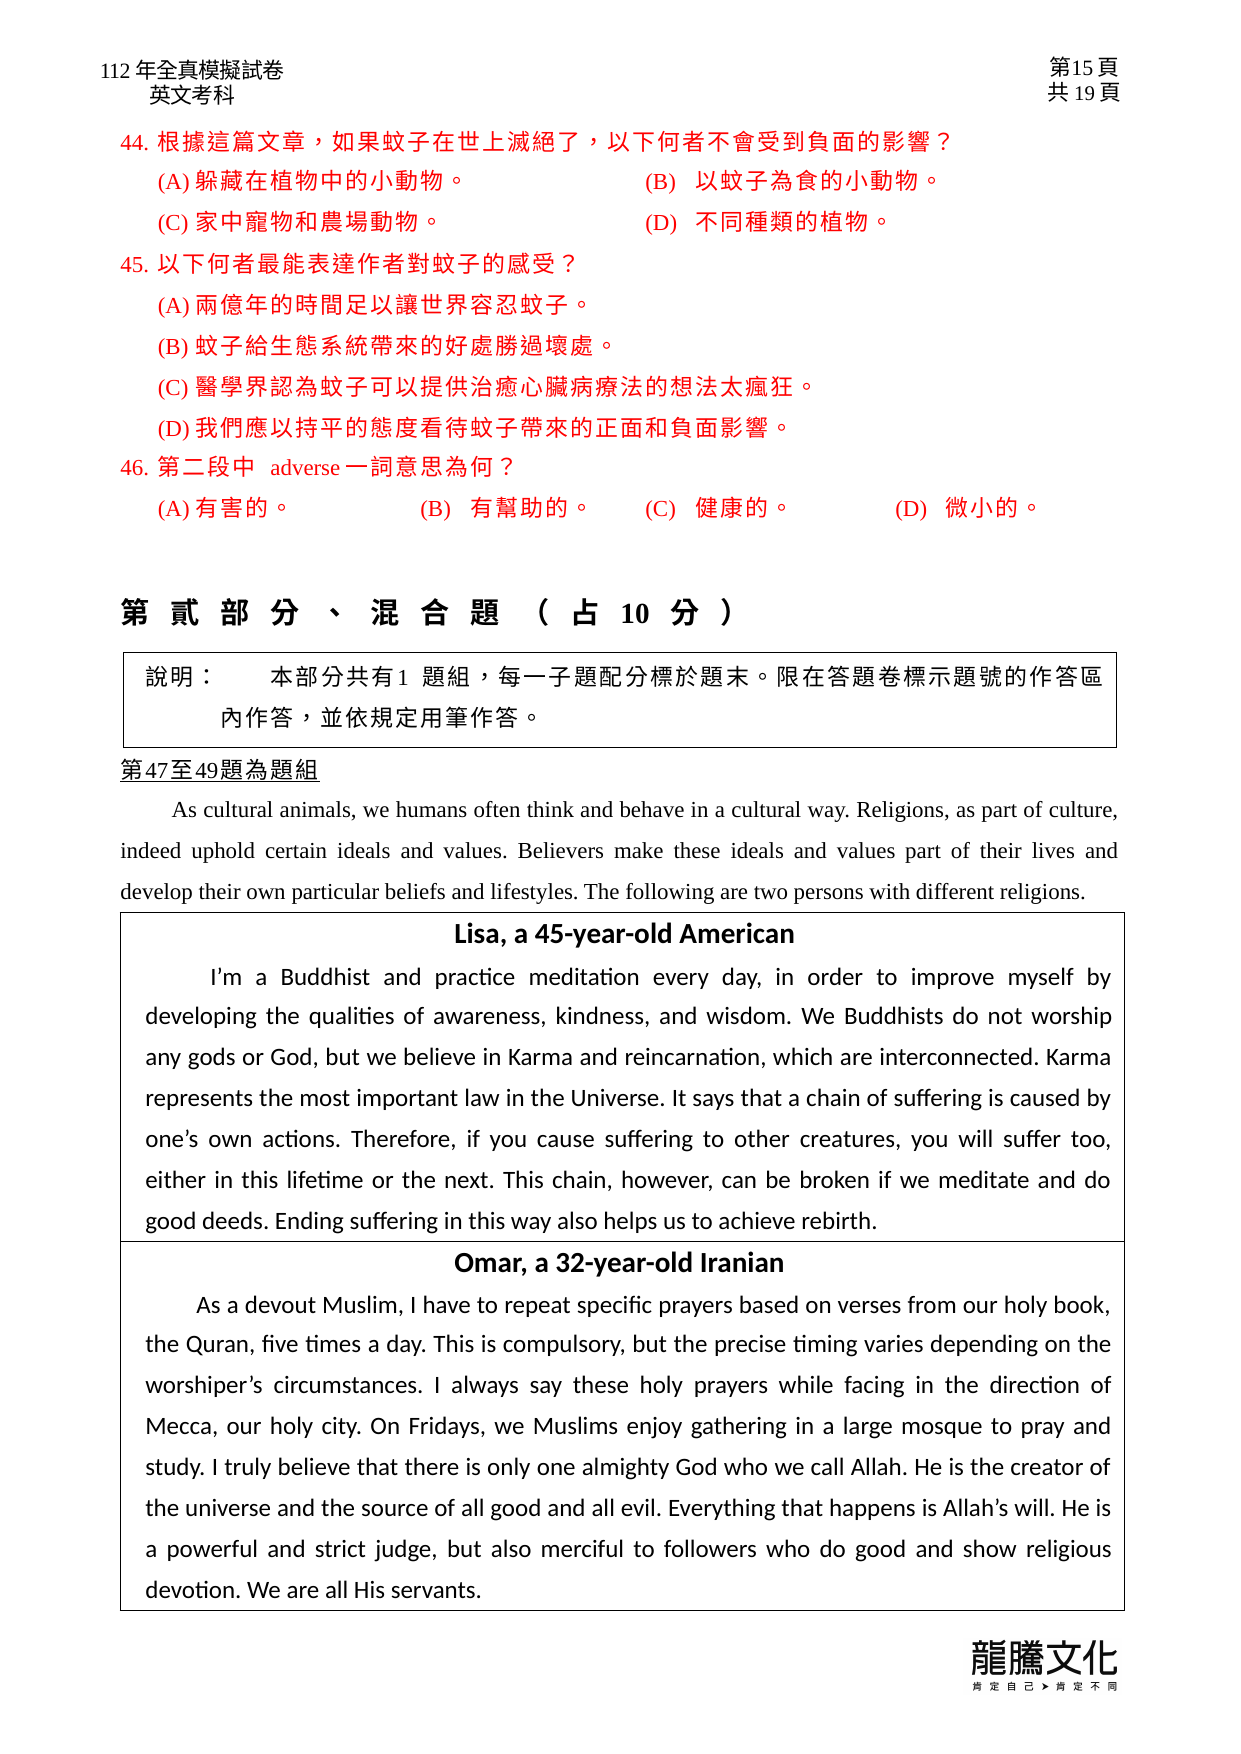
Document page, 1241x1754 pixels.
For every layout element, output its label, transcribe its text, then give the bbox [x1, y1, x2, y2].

text (A)有害的。 (B)有幫助的。 (C)健康的。 (D)微小的。 [120, 488, 1120, 529]
picture [962, 1638, 1123, 1695]
text As cultural animals, we humans often think and behave in a cultural way. Religions, as part of culture, indeed uphold certain ideals and values. Believers make these ideals and values part of their lives and develop their own particular beliefs and lifestyles. The following are two persons with different religions. [120, 789, 1120, 912]
text 第貳部分、混合題（占10分） [120, 570, 1120, 652]
text 46. 第二段中adverse一詞意思為何？ [120, 447, 1120, 488]
text (A)躲藏在植物中的小動物。 (B)以蚊子為食的小動物。 [120, 161, 1120, 201]
table_header Lisa, a 45-year-old American I’m a Buddhist and practice meditation every day, in order to improve myself by developing the qualities of awareness, kindness, and wisdom. We Buddhists do not worship any gods or God, but we believe in Karma and reincarnation, which are interconnected. Karma represents the most important law in the Universe. It says that a chain of suffering is caused by one’s own actions. Therefore, if you cause suffering to other creatures, you will suffer too, either in this lifetime or the next. This chain, however, can be broken if we meditate and do good deeds. Ending suffering in this way also helps us to achieve rebirth. [121, 913, 1124, 1241]
text 45. 以下何者最能表達作者對蚊子的感受？ [120, 242, 1120, 283]
text 44. 根據這篇文章，如果蚊子在世上滅絕了，以下何者不會受到負面的影響？ [120, 119, 1120, 161]
text (C)家中寵物和農場動物。 (D)不同種類的植物。 [120, 201, 1120, 242]
text (D)我們應以持平的態度看待蚊子帶來的正面和負面影響。 [120, 406, 1120, 447]
text (C)醫學界認為蚊子可以提供治癒心臟病療法的想法太瘋狂。 [120, 365, 1120, 406]
text 說明： 本部分共有1題組，每一子題配分標於題末。限在答題卷標示題號的作答區內作答，並依規定用筆作答。 [124, 653, 1116, 747]
table_cell Omar, a 32-year-old Iranian As a devout Muslim, I have to repeat specific prayers based on verses from our holy book, the Quran, five times a day. This is compulsory, but the precise timing varies depending on the worshiper’s circumstances. I always say these holy prayers while facing in the direction of Mecca, our holy city. On Fridays, we Muslims enjoy gathering in a large mosque to pray and study. I truly believe that there is only one almighty God who we call Allah. He is the creator of the universe and the source of all good and all evil. Everything that happens is Allah’s will. He is a powerful and strict judge, but also merciful to followers who do good and show religious devotion. We are all His servants. [121, 1242, 1124, 1610]
text 第47至49題為題組 [120, 748, 1120, 789]
text (B)蚊子給生態系統帶來的好處勝過壞處。 [120, 324, 1120, 365]
text (A)兩億年的時間足以讓世界容忍蚊子。 [120, 283, 1120, 324]
